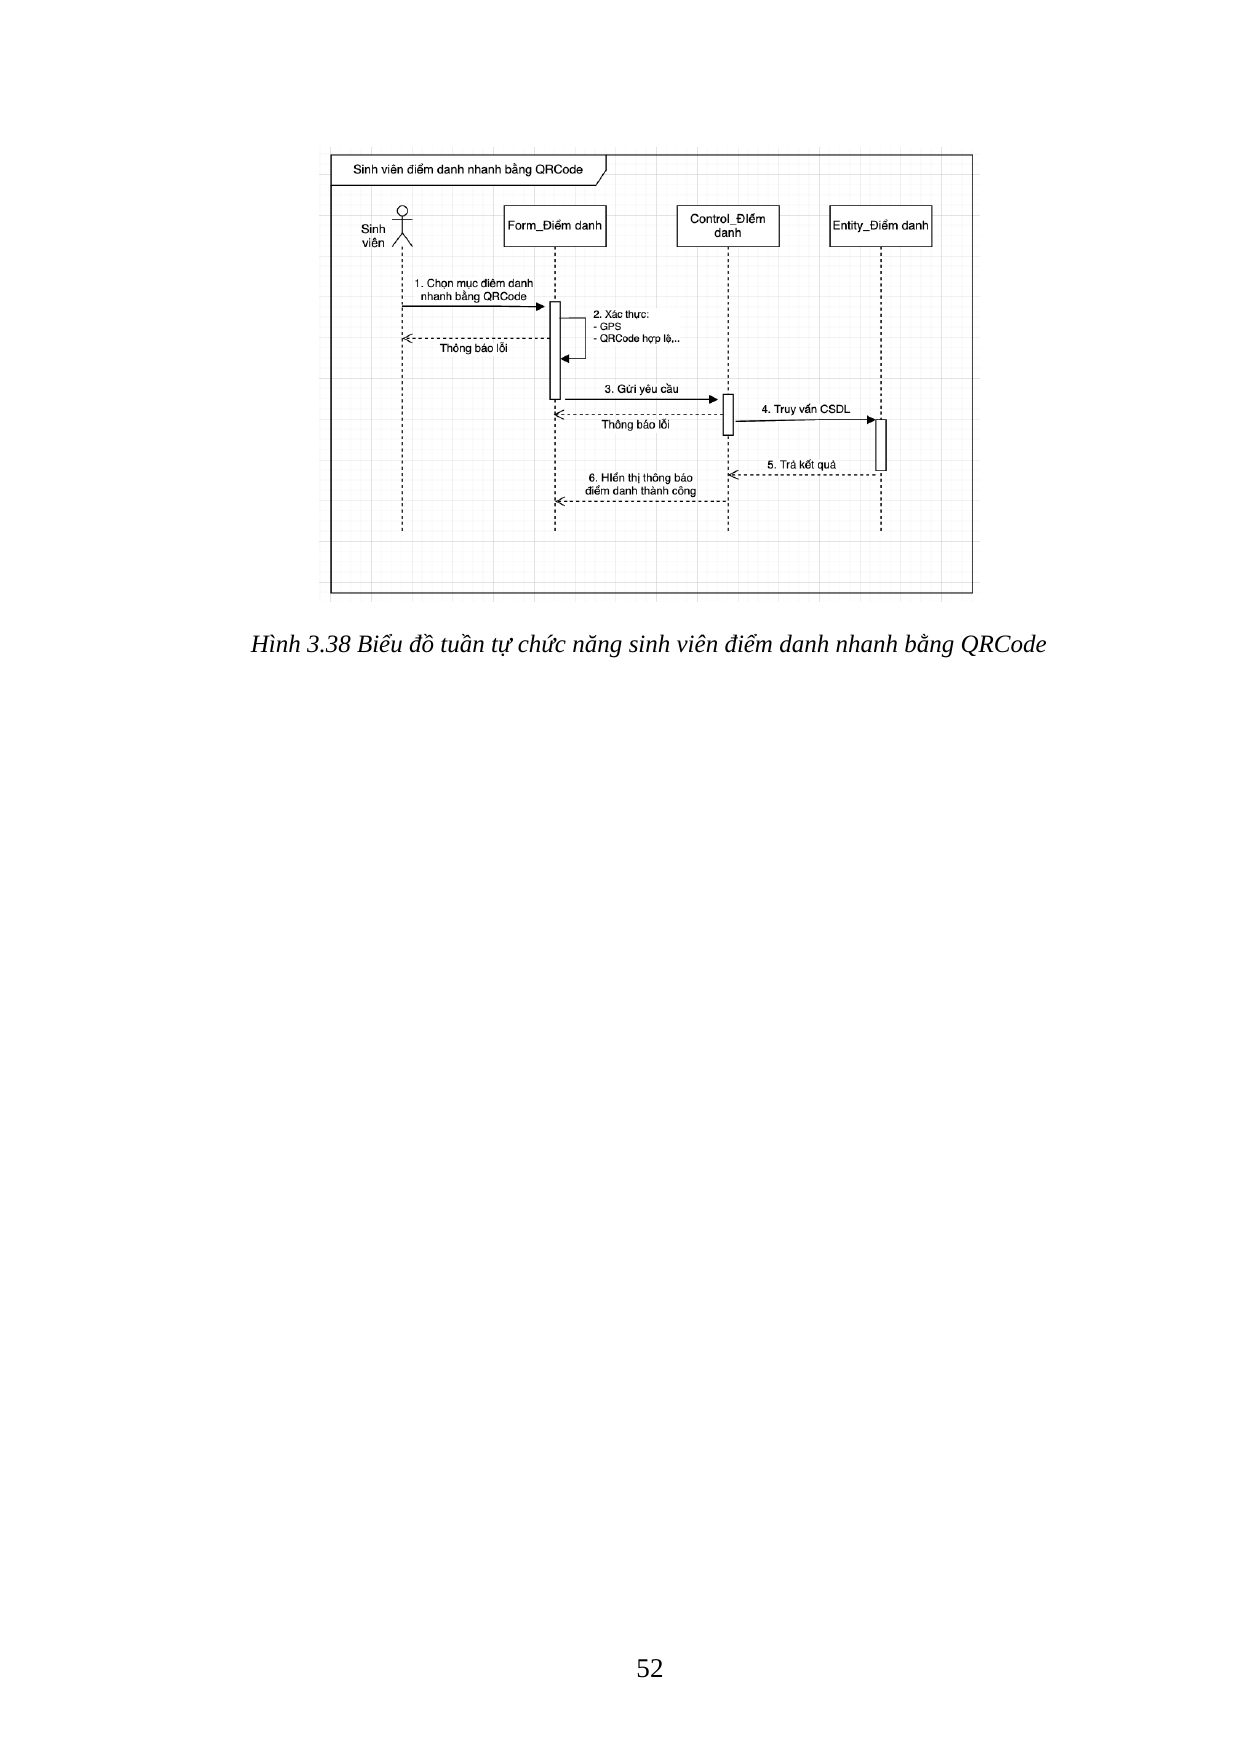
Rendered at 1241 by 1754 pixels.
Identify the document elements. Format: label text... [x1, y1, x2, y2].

text Hình . Biểu đồ tuần tự chức năng sinh viên điểm danh nhanh bằng QRCode [177, 629, 1122, 658]
picture [319, 147, 980, 602]
